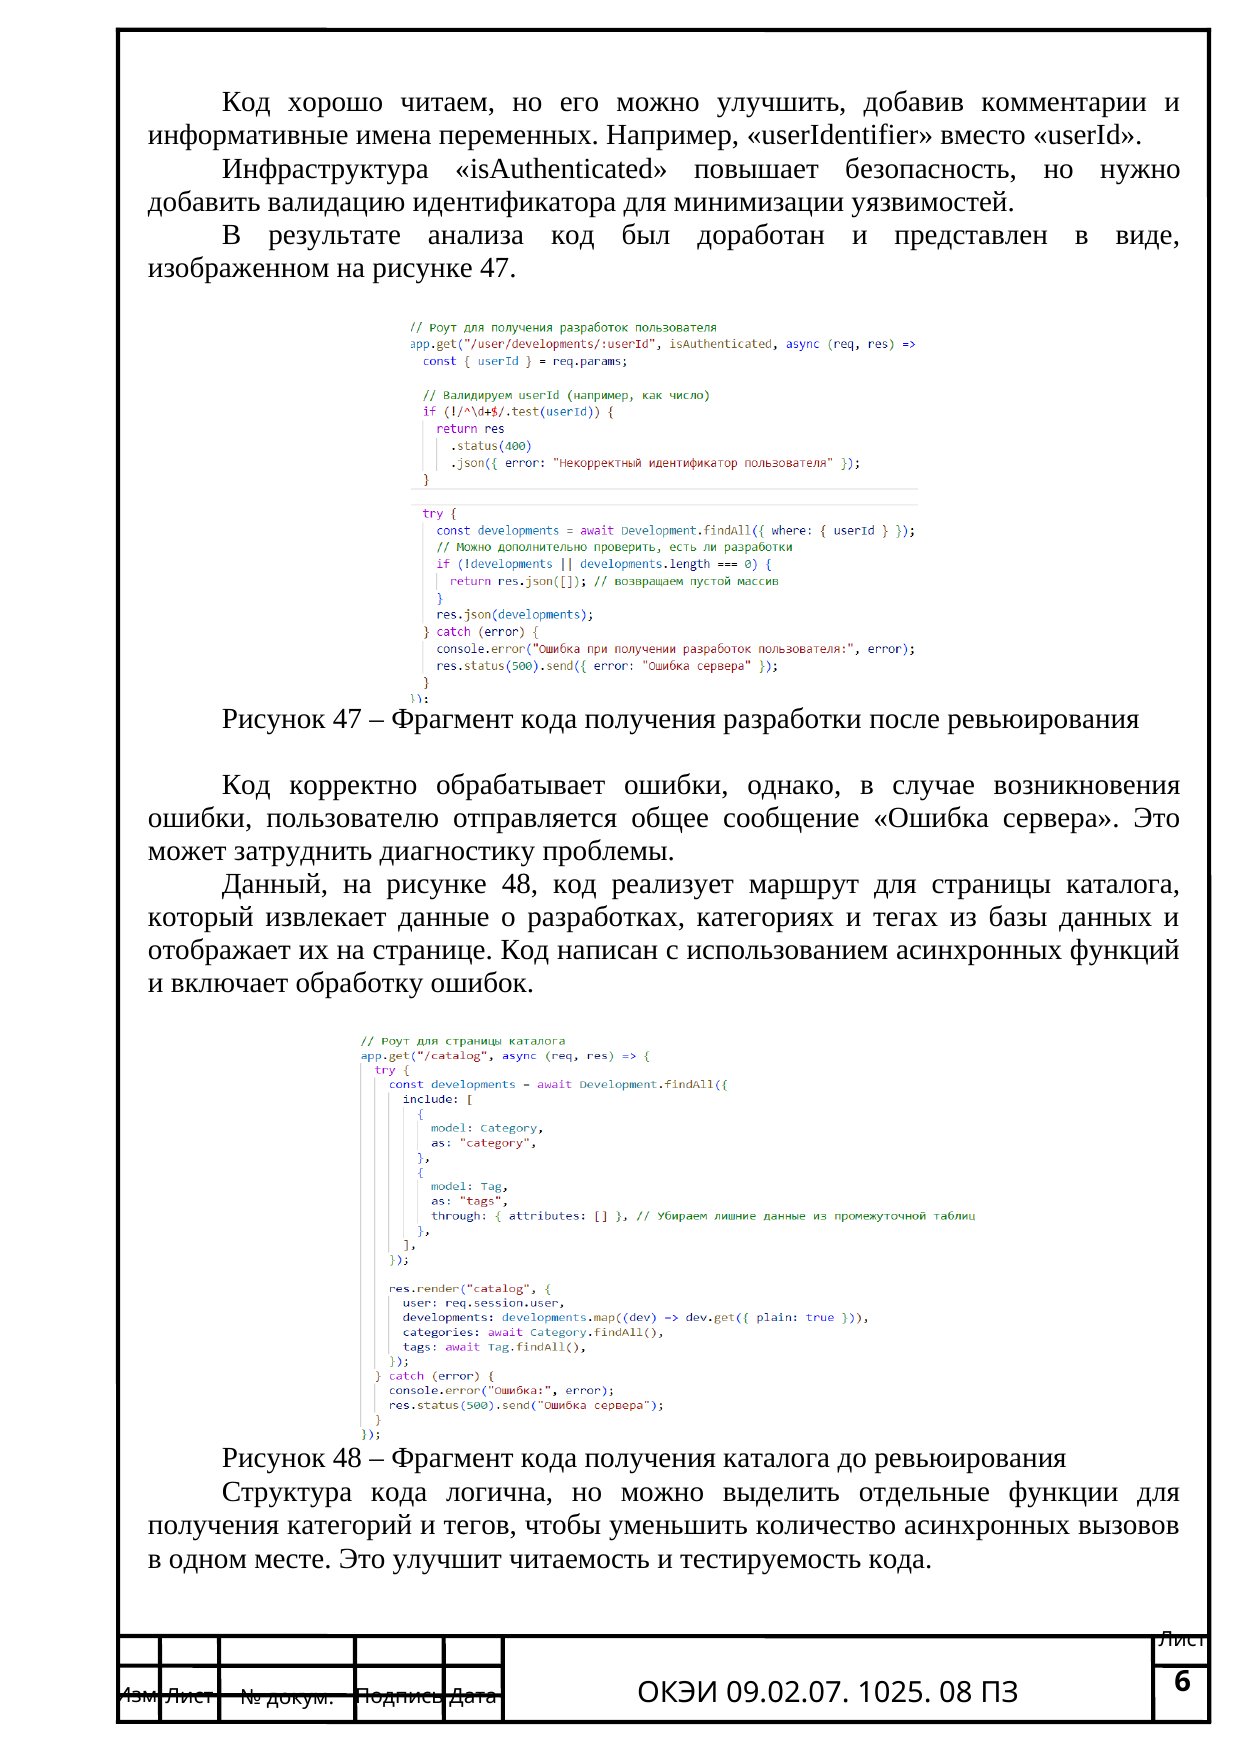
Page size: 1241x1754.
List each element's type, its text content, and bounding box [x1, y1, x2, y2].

text Инфраструктура «isAuthenticated» повышает безопасность, но нужно добавить валидацию идентификатора для минимизации уязвимостей. [148, 151, 1181, 218]
text Рисунок 48 – Фрагмент кода получения каталога до ревьюирования [148, 1440, 1181, 1474]
text Данный, на рисунке 48, код реализует маршрут для страницы каталога, который извлекает данные о разработках, категориях и тегах из базы данных и отображает их на странице. Код написан с использованием асинхронных функций и включает обработку ошибок. [148, 867, 1181, 999]
text Код хорошо читаем, но его можно улучшить, добавив комментарии и информативные имена переменных. Например, «userIdentifier» вместо «userId». [148, 84, 1181, 151]
text Код корректно обрабатывает ошибки, однако, в случае возникновения ошибки, пользователю отправляется общее сообщение «Ошибка сервера». Это может затруднить диагностику проблемы. [148, 768, 1181, 867]
text Рисунок 47 – Фрагмент кода получения разработки после ревьюирования [148, 702, 1181, 735]
picture [354, 1032, 975, 1441]
text В результате анализа код был доработан и представлен в виде, изображенном на рисунке 47. [148, 218, 1181, 284]
text Структура кода логична, но можно выделить отдельные функции для получения категорий и тегов, чтобы уменьшить количество асинхронных вызовов в одном месте. Это улучшит читаемость и тестируемость кода. [148, 1474, 1181, 1574]
picture [411, 317, 918, 703]
